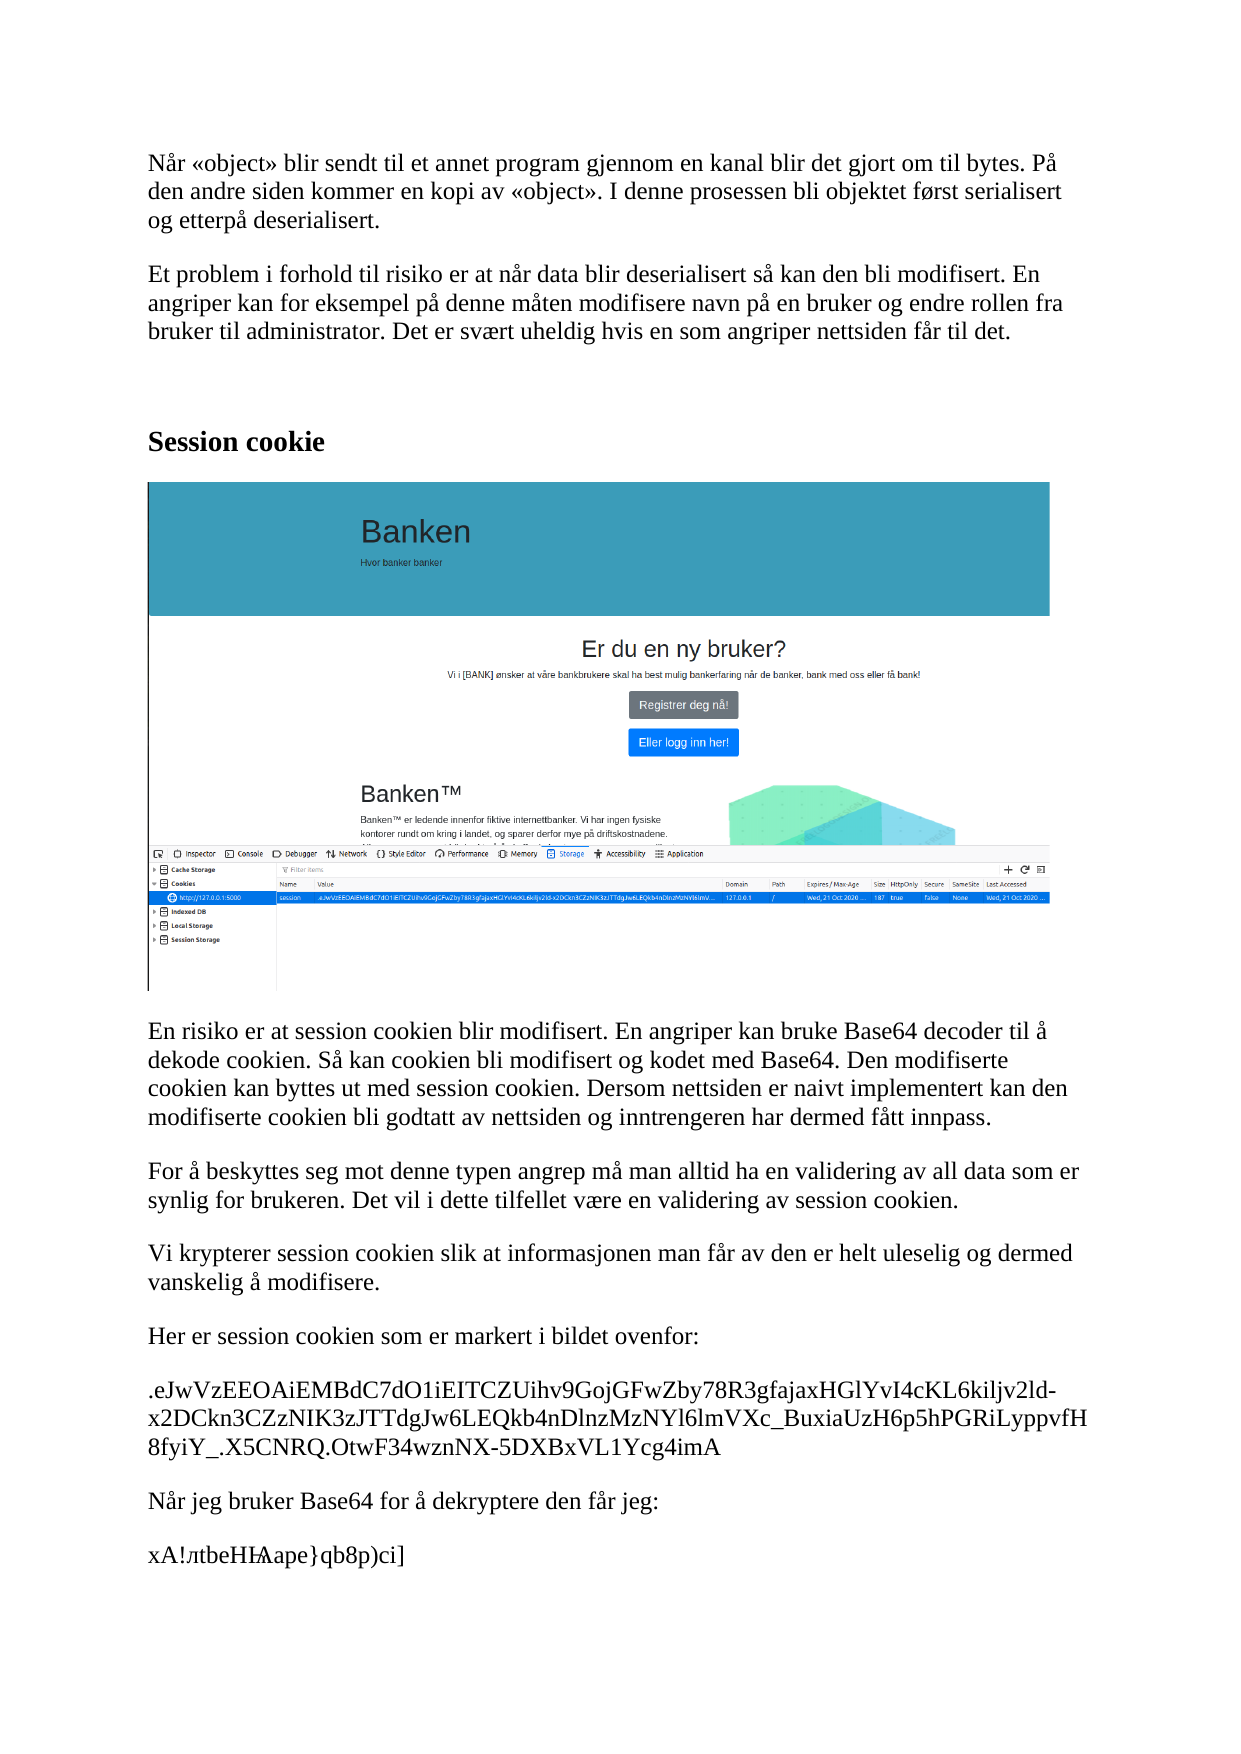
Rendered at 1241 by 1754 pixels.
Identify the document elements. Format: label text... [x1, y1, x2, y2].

text .eJwVzEEOAiEMBdC7dO1iEITCZUihv9GojGFwZby78R3gfajaxHGlYvI4cKL6kiljv2ld-x2DCkn3CZzNIK3zJTTdgJw6LEQkb4nDlnzMzNYl6lmVXc_BuxiaUzH6p5hPGRiLyppvfH8fyiY_.X5CNRQ.OtwF34wznNX-5DXBxVL1Ycg4imA [148, 1375, 1093, 1461]
picture [147, 482, 1050, 991]
text Vi krypterer session cookien slik at informasjonen man får av den er helt uleselig og dermed vanskelig å modifisere. [148, 1238, 1093, 1296]
text En risiko er at session cookien blir modifisert. En angriper kan bruke Base64 decoder til å dekode cookien. Så kan cookien bli modifisert og kodet med Base64. Den modifiserte cookien kan byttes ut med session cookien. Dersom nettsiden er naivt implementert kan den modifiserte cookien bli godtatt av nettsiden og inntrengeren har dermed fått innpass. [148, 1016, 1093, 1131]
text Et problem i forhold til risiko er at når data blir deserialisert så kan den bli modifisert. En angriper kan for eksempel på denne måten modifisere navn på en bruker og endre rollen fra bruker til administrator. Det er svært uheldig hvis en som angriper nettsiden får til det. [148, 259, 1093, 345]
text Session cookie [148, 424, 1093, 457]
text xA!лtbeHѨape}qb8p)ci] [148, 1540, 1093, 1568]
text Her er session cookien som er markert i bildet ovenfor: [148, 1321, 1093, 1350]
text Når «object» blir sendt til et annet program gjennom en kanal blir det gjort om til bytes. På den andre siden kommer en kopi av «object». I denne prosessen bli objektet først serialisert og etterpå deserialisert. [148, 148, 1093, 234]
text Når jeg bruker Base64 for å dekryptere den får jeg: [148, 1486, 1093, 1515]
text For å beskyttes seg mot denne typen angrep må man alltid ha en validering av all data som er synlig for brukeren. Det vil i dette tilfellet være en validering av session cookien. [148, 1156, 1093, 1213]
